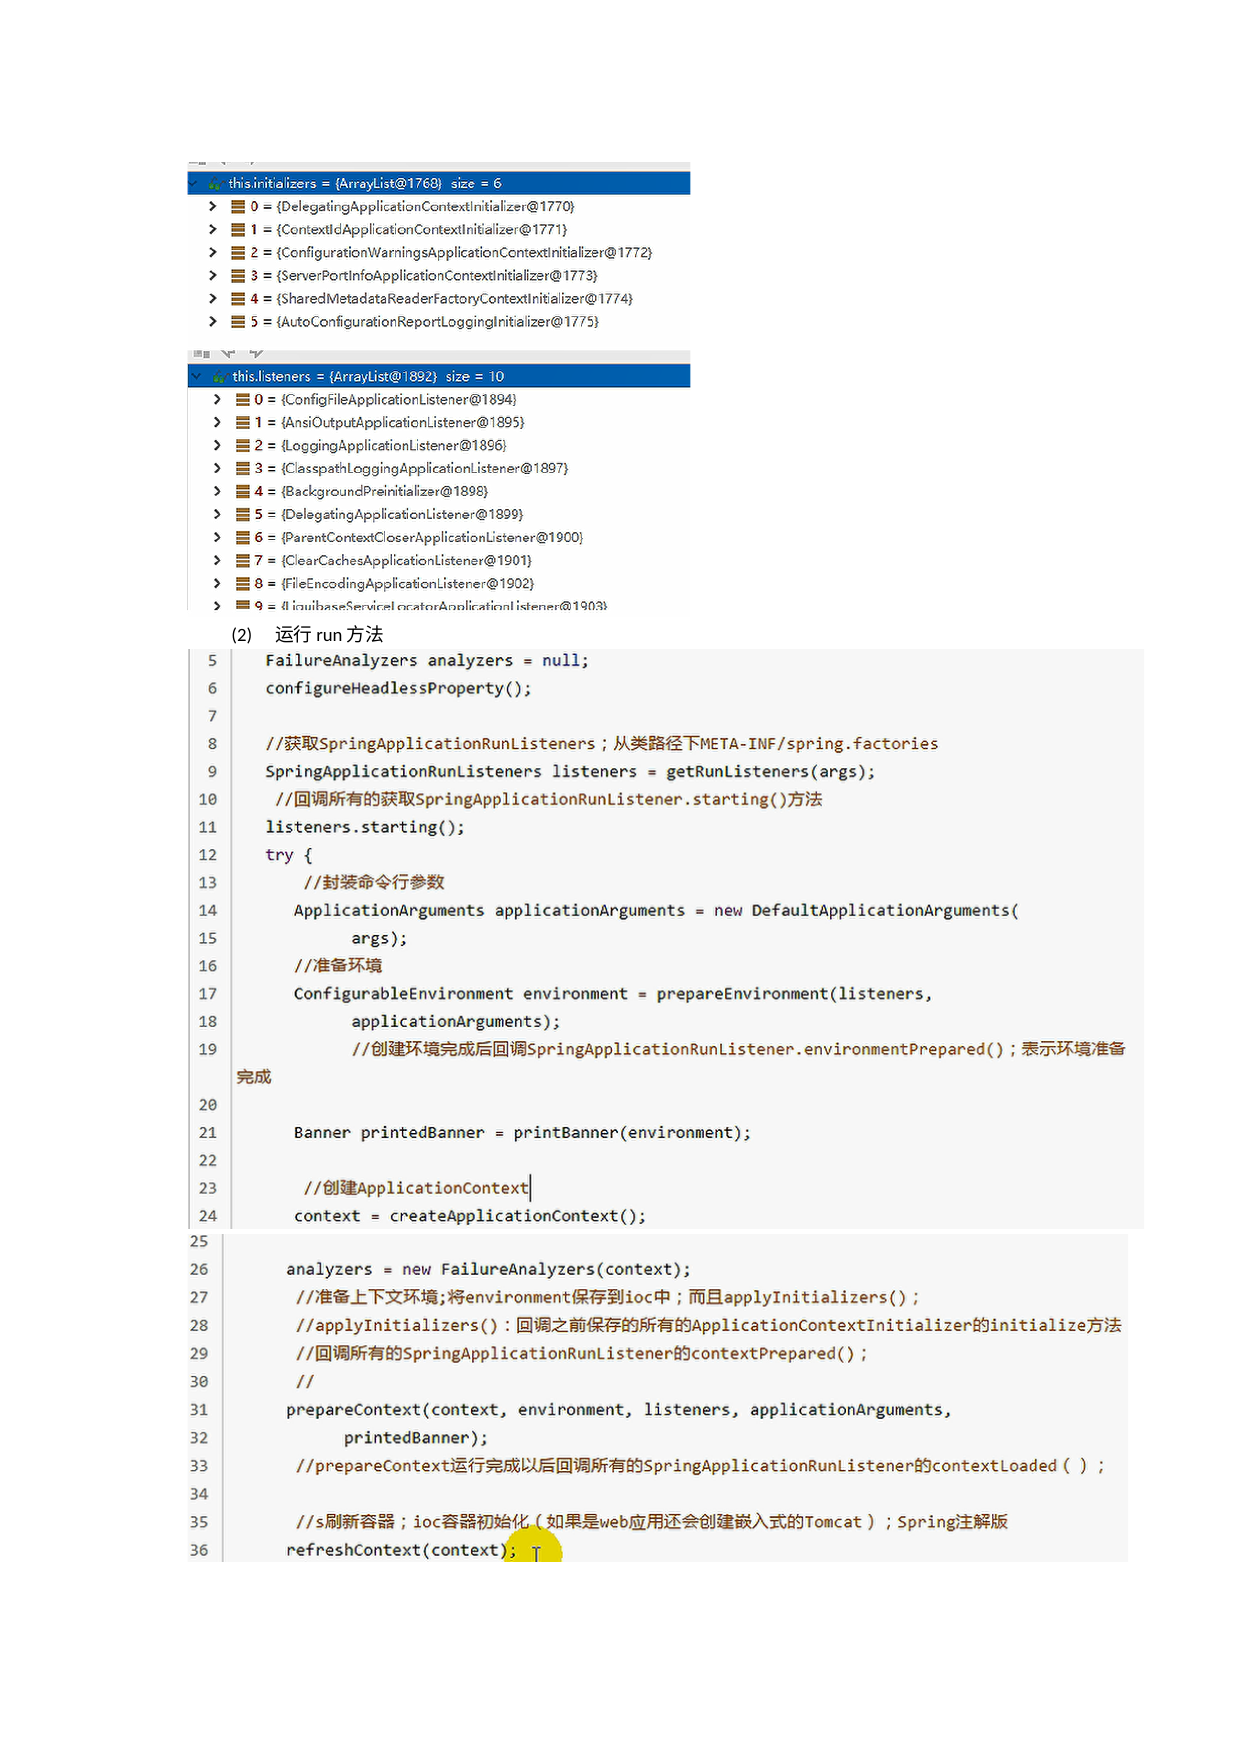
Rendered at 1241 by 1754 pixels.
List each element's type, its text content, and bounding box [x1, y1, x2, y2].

list 运行run方法 [231, 617, 1053, 649]
picture [187, 1234, 1129, 1562]
picture [187, 162, 691, 617]
picture [187, 649, 1145, 1229]
